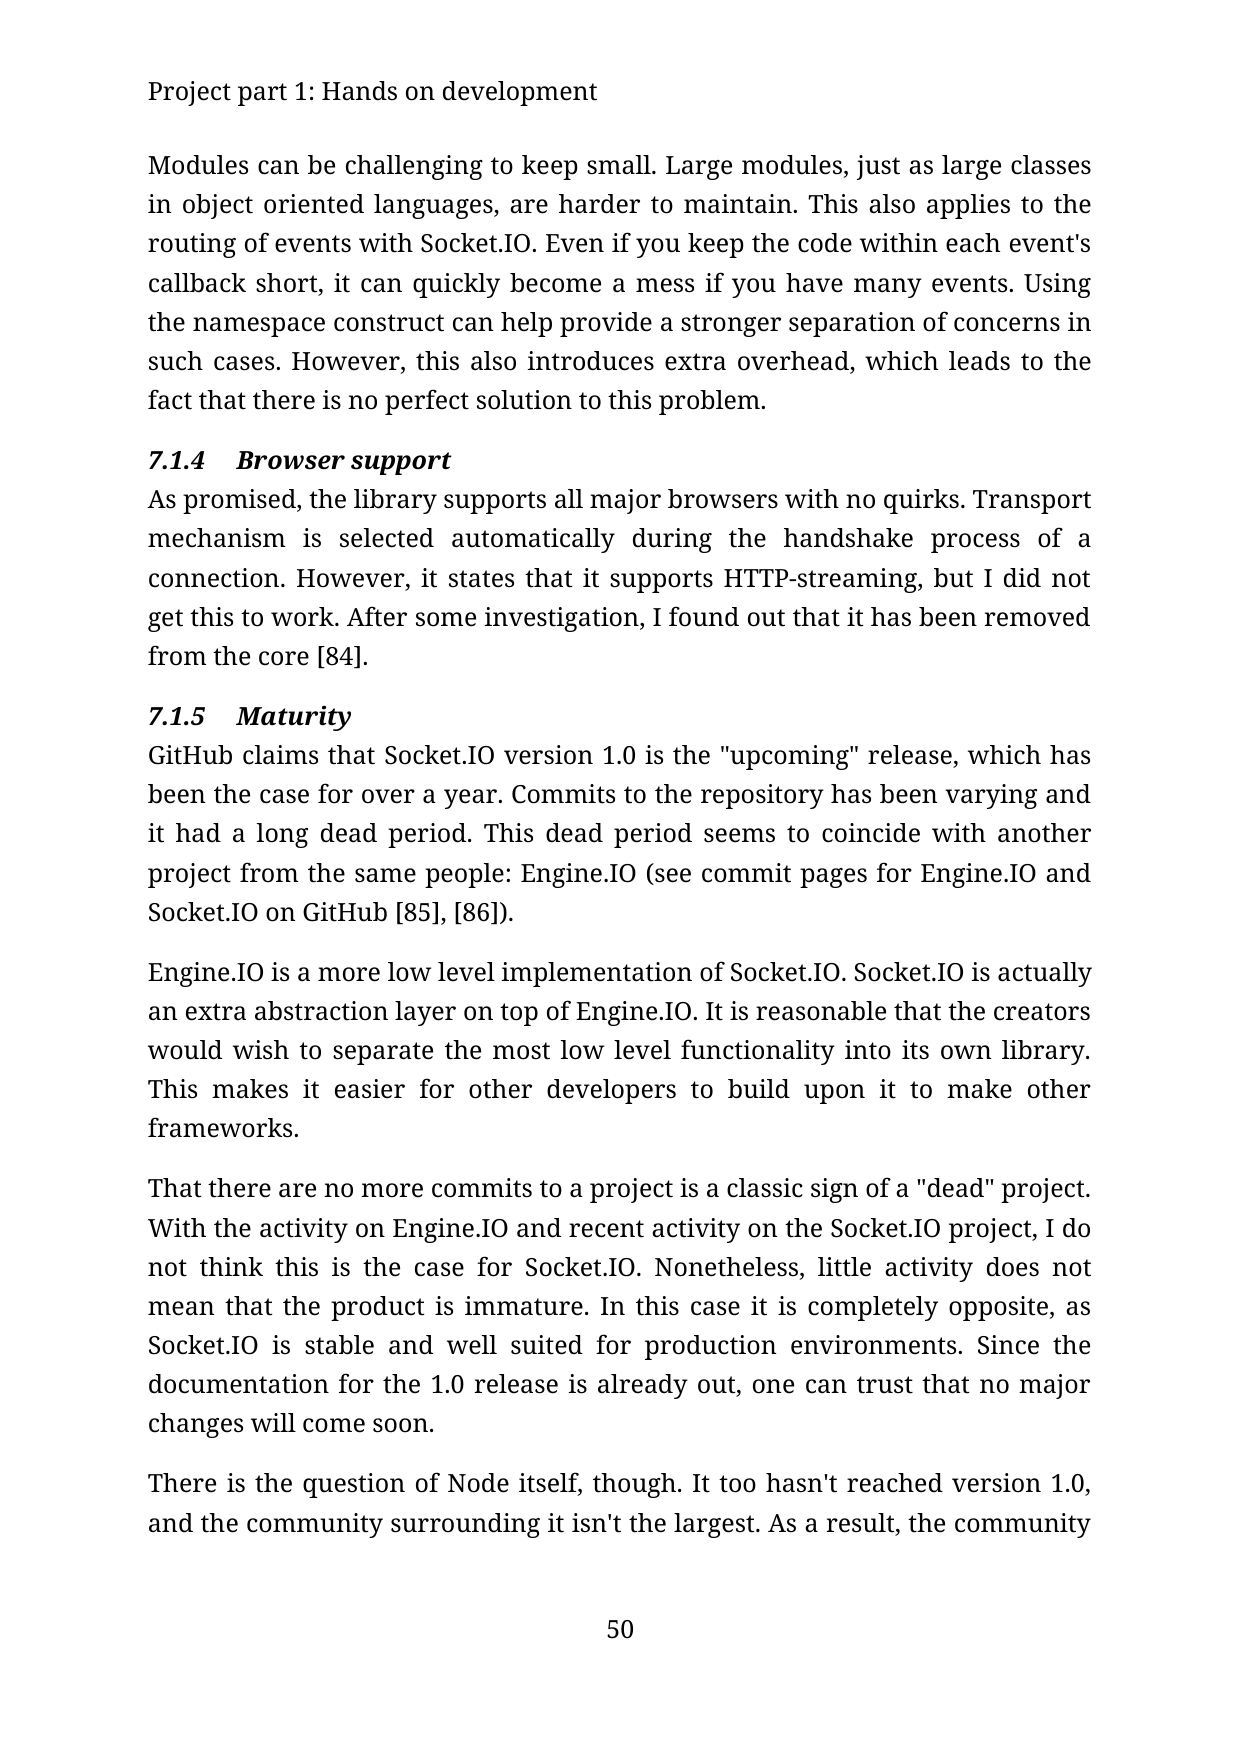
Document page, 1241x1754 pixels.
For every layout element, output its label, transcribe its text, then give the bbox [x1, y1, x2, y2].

text As promised, the library supports all major browsers with no quirks. Transport mechanism is selected automatically during the handshake process of a connection. However, it states that it supports HTTP-streaming, but I did not get this to work. After some investigation, I found out that it has been removed from the core [84]. [148, 482, 1092, 673]
subtitle Browser support [148, 443, 1092, 477]
subtitle Maturity [148, 698, 1092, 733]
text Modules can be challenging to keep small. Large modules, just as large classes in object oriented languages, are harder to maintain. This also applies to the routing of events with Socket.IO. Even if you keep the code within each event's callback short, it can quickly become a mess if you have many events. Using the namespace construct can help provide a stronger separation of concerns in such cases. However, this also introduces extra overhead, which leads to the fact that there is no perfect solution to this problem. [148, 148, 1092, 417]
text Engine.IO is a more low level implementation of Socket.IO. Socket.IO is actually an extra abstraction layer on top of Engine.IO. It is reasonable that the creators would wish to separate the most low level functionality into its own library. This makes it easier for other developers to build upon it to make other frameworks. [148, 954, 1092, 1145]
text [148, 1466, 1092, 1539]
text That there are no more commits to a project is a classic sign of a "dead" project. With the activity on Engine.IO and recent activity on the Socket.IO project, I do not think this is the case for Socket.IO. Nonetheless, little activity does not mean that the product is immature. In this case it is completely opposite, as Socket.IO is stable and well suited for production environments. Since the documentation for the 1.0 release is already out, one can trust that no major changes will come soon. [148, 1171, 1092, 1440]
text GitHub claims that Socket.IO version 1.0 is the "upcoming" release, which has been the case for over a year. Commits to the repository has been varying and it had a long dead period. This dead period seems to coincide with another project from the same people: Engine.IO (see commit pages for Engine.IO and Socket.IO on GitHub [85], [86]). [148, 738, 1092, 928]
